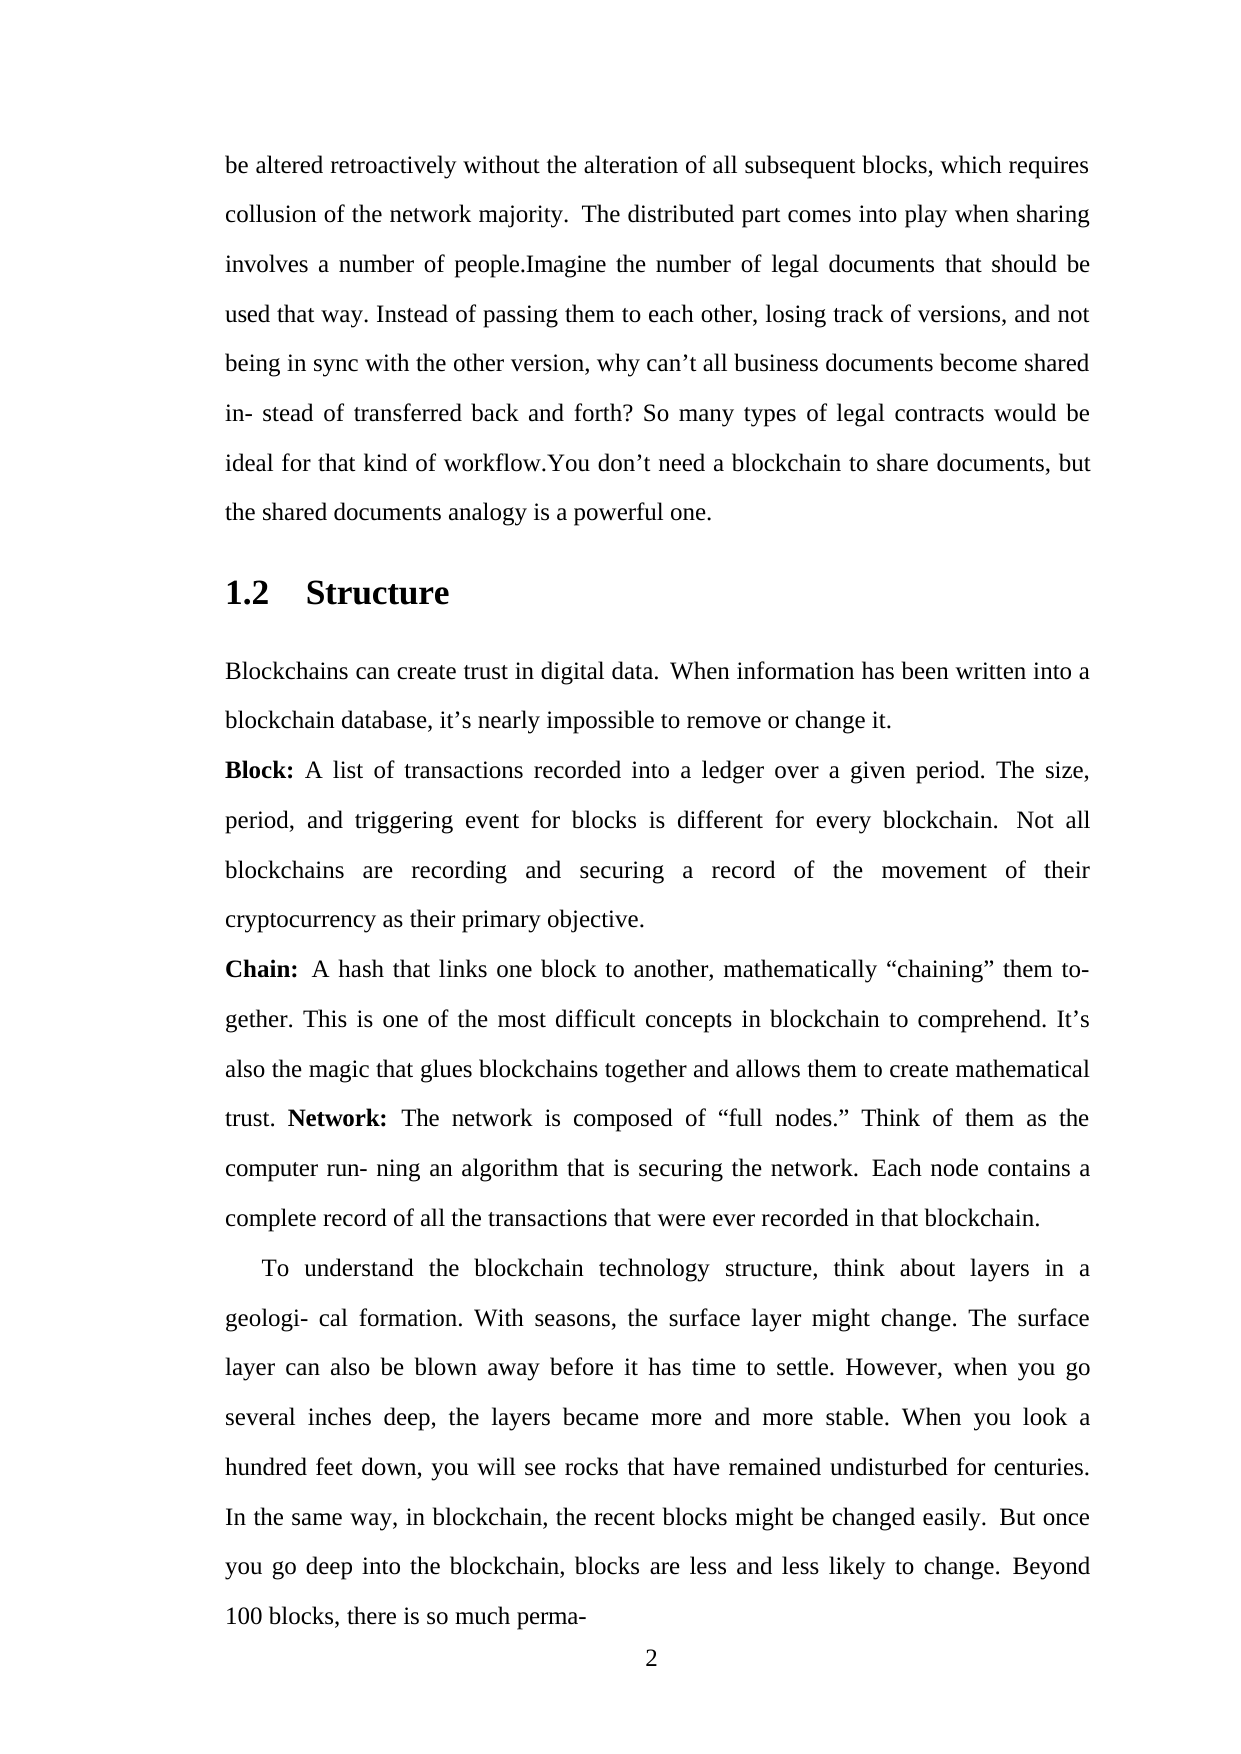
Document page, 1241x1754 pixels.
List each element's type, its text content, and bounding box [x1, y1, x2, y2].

subtitle Structure [225, 571, 1240, 612]
text be altered retroactively without the alteration of all subsequent blocks, which requires collusion of the network majority. The distributed part comes into play when sharing involves a number of people.Imagine the number of legal documents that should be used that way. Instead of passing them to each other, losing track of versions, and not being in sync with the other version, why can’t all business documents become shared in- stead of transferred back and forth? So many types of legal contracts would be ideal for that kind of workflow.You don’t need a blockchain to share documents, but the shared documents analogy is a powerful one. [225, 150, 1090, 526]
text Block: A list of transactions recorded into a ledger over a given period. The size, period, and triggering event for blocks is different for every blockchain. Not all blockchains are recording and securing a record of the movement of their cryptocurrency as their primary objective. [225, 755, 1091, 933]
text Blockchains can create trust in digital data. When information has been written into a blockchain database, it’s nearly impossible to remove or change it. [225, 656, 1090, 734]
text Chain: A hash that links one block to another, mathematically “chaining” them to- gether. This is one of the most difficult concepts in blockchain to comprehend. It’s also the magic that glues blockchains together and allows them to create mathematical trust. Network: The network is composed of “full nodes.” Think of them as the computer run- ning an algorithm that is securing the network. Each node contains a complete record of all the transactions that were ever recorded in that blockchain. [225, 954, 1090, 1232]
text To understand the blockchain technology structure, think about layers in a geologi- cal formation. With seasons, the surface layer might change. The surface layer can also be blown away before it has time to settle. However, when you go several inches deep, the layers became more and more stable. When you look a hundred feet down, you will see rocks that have remained undisturbed for centuries. In the same way, in blockchain, the recent blocks might be changed easily. But once you go deep into the blockchain, blocks are less and less likely to change. Beyond 100 blocks, there is so much perma- [225, 1253, 1090, 1630]
